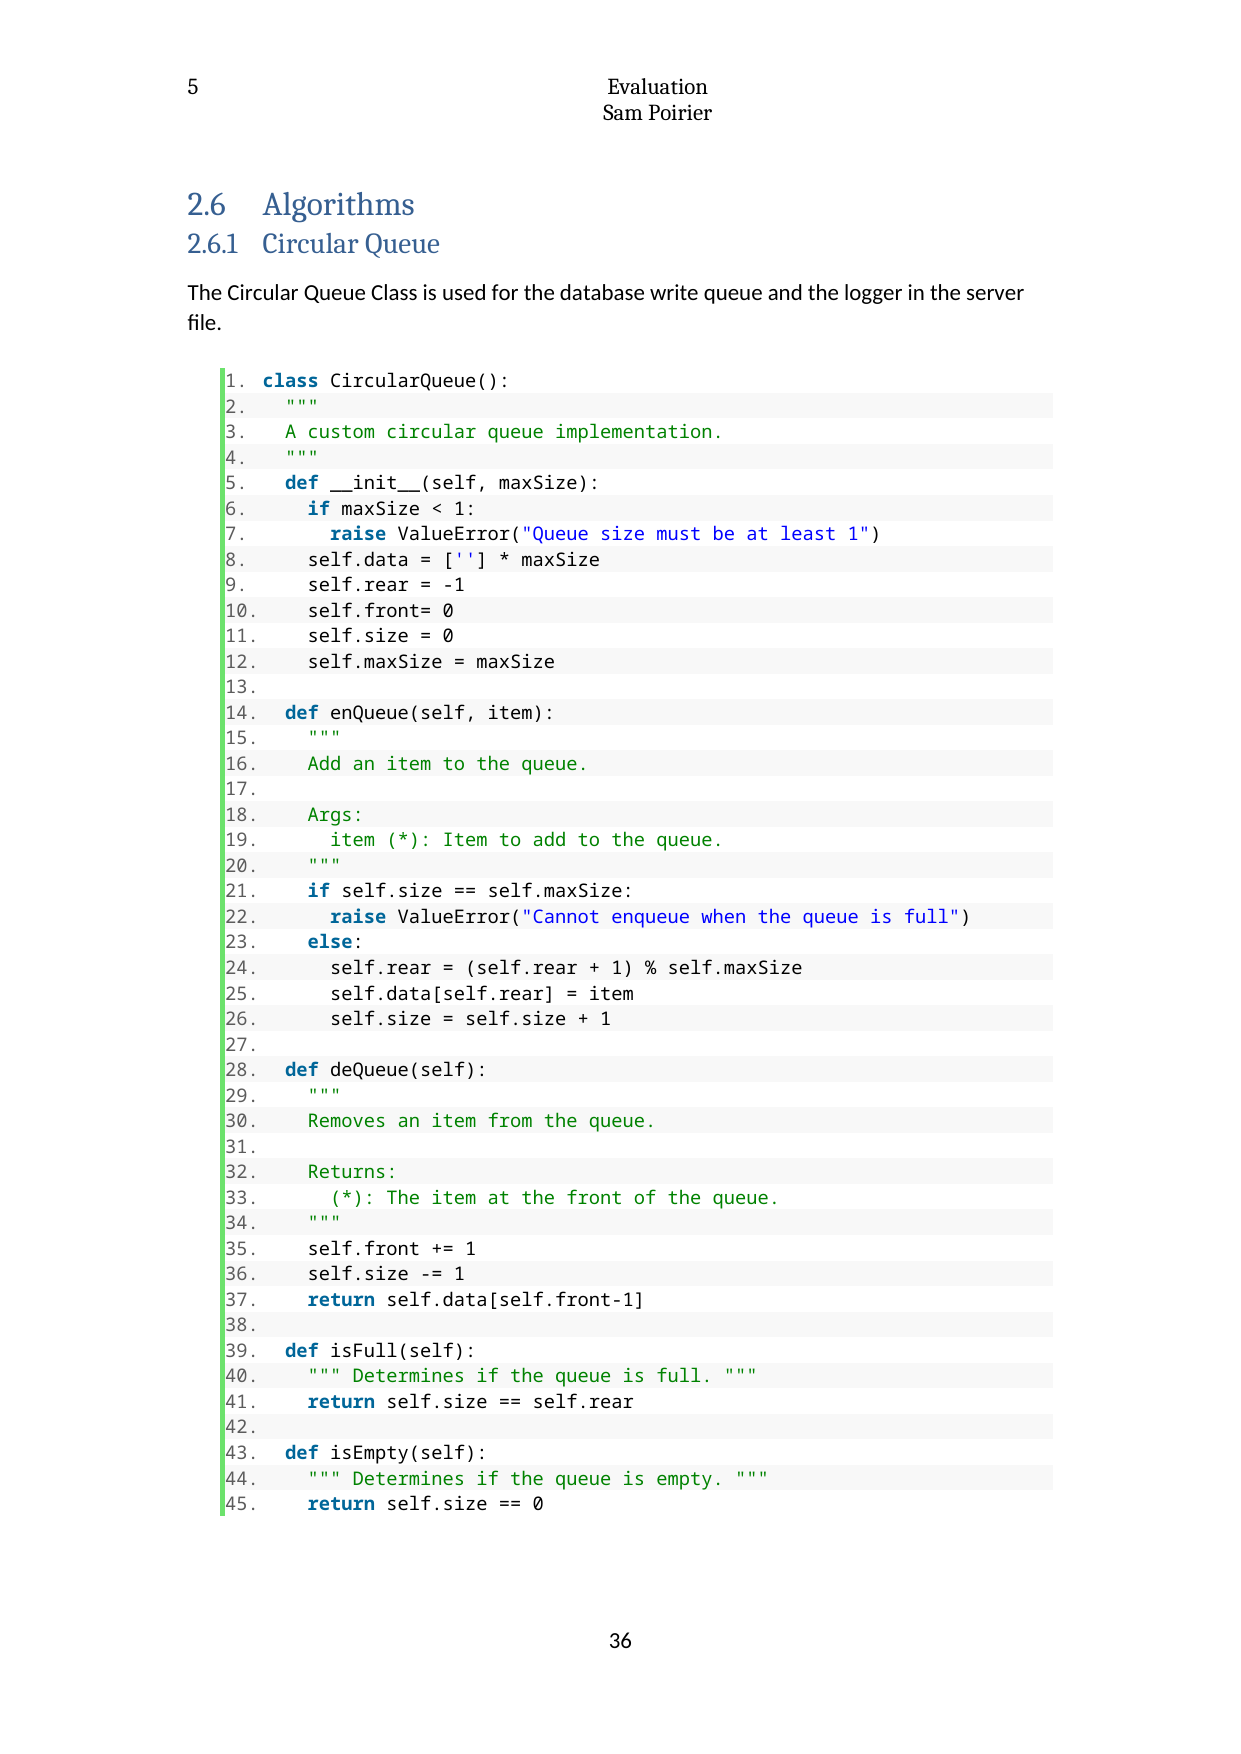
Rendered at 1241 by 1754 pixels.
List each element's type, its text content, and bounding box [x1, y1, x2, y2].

list self.maxSize = maxSize [225, 648, 1053, 674]
list raise ValueError("Queue size must be at least 1") [225, 521, 1053, 546]
list raise ValueError("Cannot enqueue when the queue is full") [225, 903, 1053, 929]
list def isFull(self): [225, 1337, 1053, 1363]
list Returns: [225, 1158, 1053, 1184]
list if self.size == self.maxSize: [225, 878, 1053, 903]
list class CircularQueue(): [220, 367, 1053, 393]
list return self.size == self.rear [225, 1388, 1053, 1414]
text The Circular Queue Class is used for the database write queue and the logger in the server file. [187, 278, 1053, 336]
list Removes an item from the queue. [225, 1107, 1053, 1133]
list self.front += 1 [225, 1235, 1053, 1261]
list else: [225, 929, 1053, 954]
list return self.data[self.front-1] [225, 1286, 1053, 1312]
subtitle Algorithms [187, 185, 1053, 223]
list if maxSize < 1: [225, 495, 1053, 521]
list self.size = 0 [225, 623, 1053, 648]
list self.data[self.rear] = item [225, 980, 1053, 1005]
list """ [225, 852, 1053, 878]
list def isEmpty(self): [225, 1439, 1053, 1465]
list return self.size == 0 [225, 1490, 1053, 1516]
list """ [225, 444, 1053, 469]
list Add an item to the queue. [225, 750, 1053, 776]
list item (*): Item to add to the queue. [225, 827, 1053, 852]
list self.size -= 1 [225, 1261, 1053, 1286]
list def __init__(self, maxSize): [225, 469, 1053, 495]
list """ [225, 393, 1053, 418]
list def enQueue(self, item): [225, 699, 1053, 725]
list """ Determines if the queue is empty. """ [225, 1465, 1053, 1490]
list self.rear = (self.rear + 1) % self.maxSize [225, 954, 1053, 980]
list Args: [225, 801, 1053, 827]
list A custom circular queue implementation. [225, 418, 1053, 444]
list """ Determines if the queue is full. """ [225, 1363, 1053, 1388]
list """ [225, 725, 1053, 750]
subtitle Circular Queue [187, 227, 1053, 261]
list self.data = [''] * maxSize [225, 546, 1053, 572]
list (*): The item at the front of the queue. [225, 1184, 1053, 1209]
list self.rear = -1 [225, 572, 1053, 597]
list def deQueue(self): [225, 1056, 1053, 1082]
list self.size = self.size + 1 [225, 1005, 1053, 1031]
list """ [225, 1082, 1053, 1107]
list self.front= 0 [225, 597, 1053, 623]
list """ [225, 1209, 1053, 1235]
